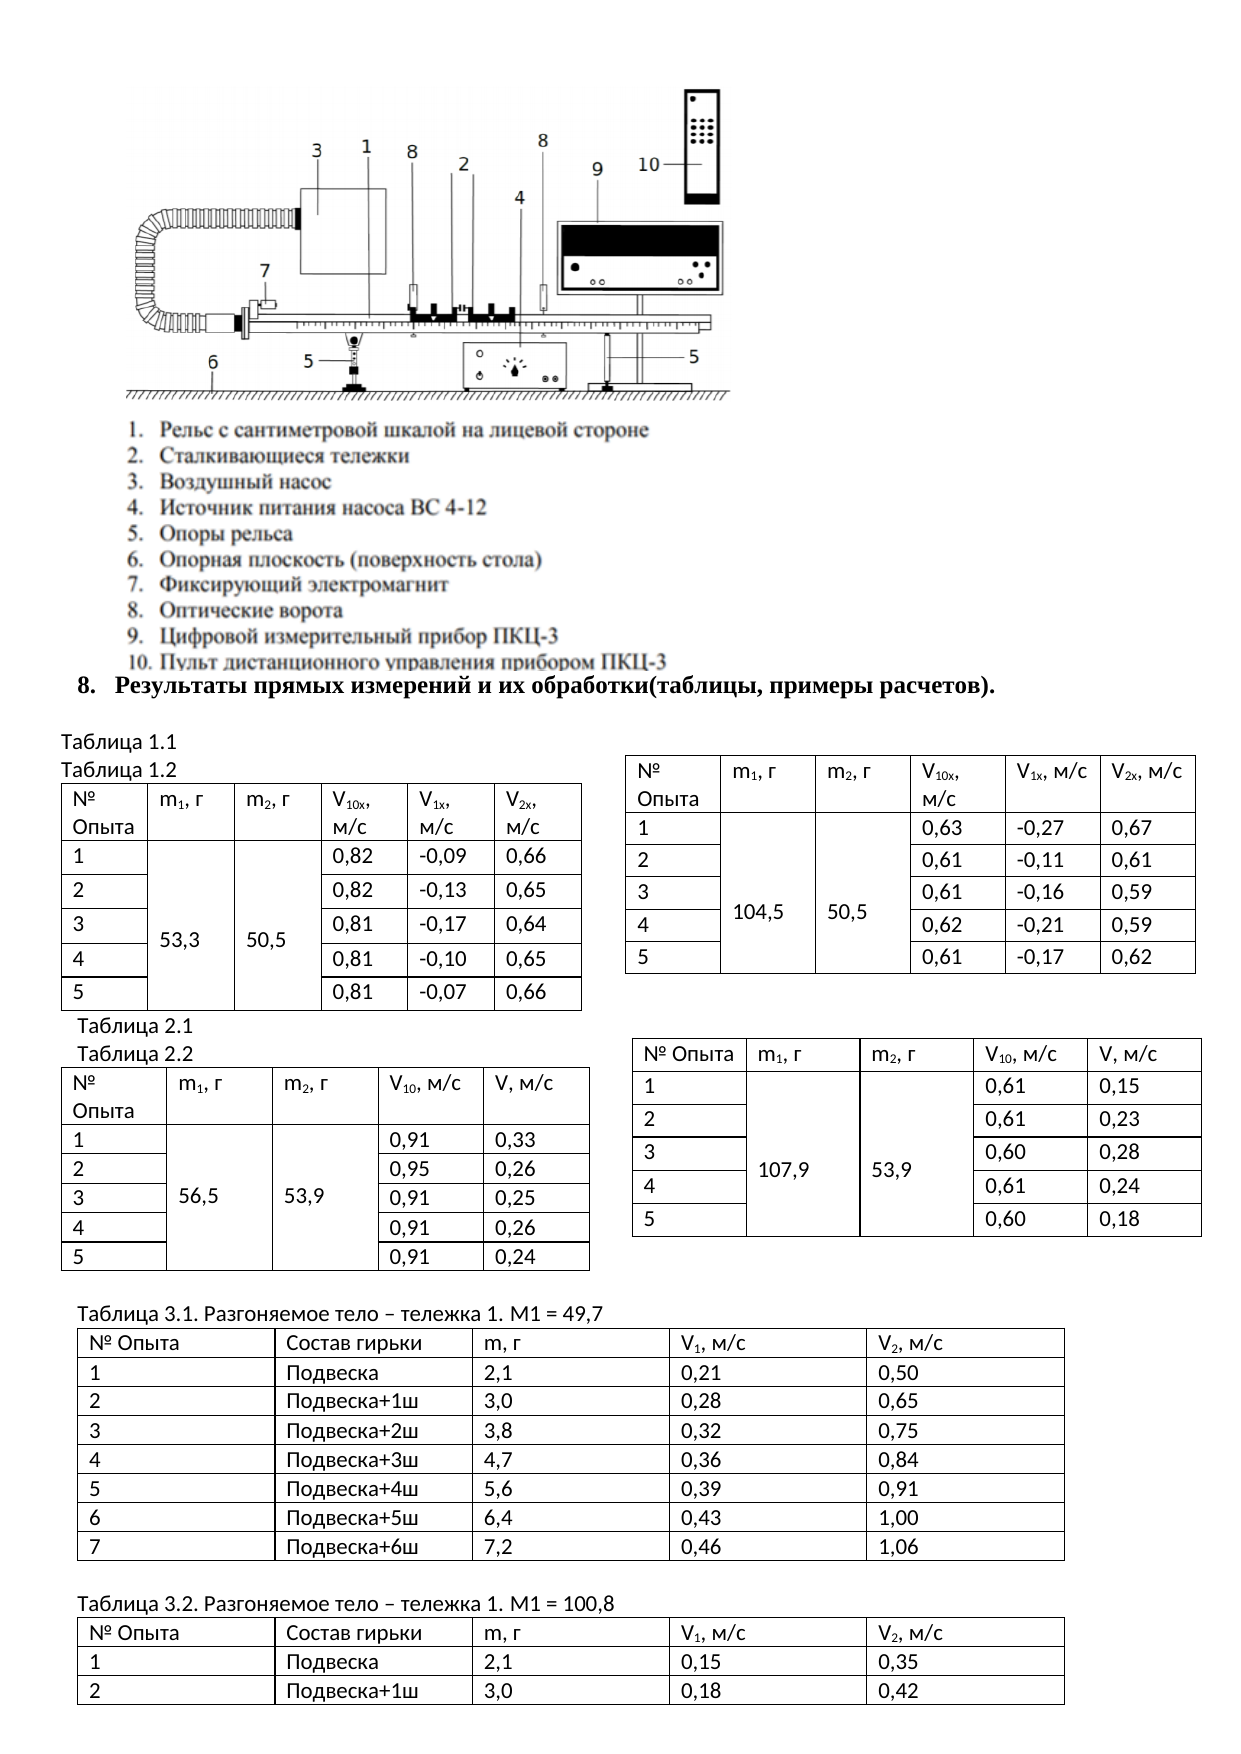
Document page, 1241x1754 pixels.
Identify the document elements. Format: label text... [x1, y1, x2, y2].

table_cell 0,62 [1101, 942, 1195, 973]
table_cell 1 [78, 1358, 274, 1386]
table_cell 2 [626, 845, 720, 876]
table_cell 0,15 [670, 1647, 866, 1675]
table_cell 5 [626, 942, 720, 973]
table_cell 0,61 [974, 1105, 1087, 1136]
table_cell 0,61 [911, 942, 1005, 973]
table_header V2, м/с [867, 1329, 1064, 1357]
table_cell 1 [62, 1125, 166, 1153]
table_cell Подвеска+1ш [276, 1387, 472, 1415]
table_cell Подвеска+1ш [276, 1676, 472, 1704]
table_cell 3,0 [473, 1387, 669, 1415]
table_header m1, г [148, 784, 234, 840]
table_header m2, г [816, 756, 910, 812]
table_cell 0,91 [379, 1213, 483, 1241]
table_cell 1 [62, 841, 147, 874]
table_cell 0,60 [974, 1204, 1087, 1236]
table_cell 4 [62, 1213, 166, 1241]
table_cell 5 [62, 1243, 166, 1270]
table_header V10x, м/с [911, 756, 1005, 812]
table_cell 0,32 [670, 1416, 866, 1444]
table_cell 3 [62, 909, 147, 943]
table_header m, г [473, 1329, 669, 1357]
table_header № Опыта [62, 1068, 166, 1124]
table_header № Опыта [62, 784, 147, 840]
table_cell 0,46 [670, 1532, 866, 1560]
table_cell 0,62 [911, 910, 1005, 941]
table_cell 0,61 [911, 845, 1005, 876]
table_cell 0,81 [322, 944, 407, 976]
table_cell 0,42 [867, 1676, 1064, 1704]
table_cell Подвеска [276, 1647, 472, 1675]
table_cell -0,17 [408, 909, 494, 943]
table_cell 2,1 [473, 1358, 669, 1386]
table_cell Подвеска+2ш [276, 1416, 472, 1444]
table_header m1, г [747, 1039, 859, 1071]
table_cell 0,26 [484, 1154, 589, 1182]
table_cell 0,15 [1088, 1072, 1201, 1103]
table_cell -0,10 [408, 944, 494, 976]
table_cell -0,07 [408, 978, 494, 1010]
table_header V2, м/с [867, 1618, 1064, 1646]
table_cell -0,16 [1006, 877, 1100, 909]
table_cell 0,24 [484, 1243, 589, 1270]
table_cell 0,91 [379, 1243, 483, 1270]
table_cell Подвеска+4ш [276, 1474, 472, 1502]
text Таблица 3.1. Разгоняемое тело – тележка 1. M1 = 49,7 [77, 1299, 1065, 1327]
table_cell 4,7 [473, 1445, 669, 1473]
table_cell 0,65 [495, 944, 581, 976]
table_cell -0,21 [1006, 910, 1100, 941]
table_cell 2,1 [473, 1647, 669, 1675]
table_header № Опыта [626, 756, 720, 812]
table_cell 0,81 [322, 978, 407, 1010]
table_cell 0,75 [867, 1416, 1064, 1444]
table_cell 0,84 [867, 1445, 1064, 1473]
text Таблица 2.1 Таблица 2.2 [77, 1011, 1065, 1067]
table_cell 0,61 [974, 1072, 1087, 1103]
text Таблица 1.1 Таблица 1.2 [61, 727, 1065, 783]
table_cell 0,25 [484, 1184, 589, 1212]
table_cell 5 [78, 1474, 274, 1502]
table_cell -0,13 [408, 875, 494, 908]
table_header № Опыта [78, 1329, 274, 1357]
table_cell 2 [62, 1154, 166, 1182]
table_cell 0,60 [974, 1138, 1087, 1170]
table_cell 53,3 [148, 841, 234, 1010]
table_cell 0,95 [379, 1154, 483, 1182]
table_cell 0,28 [670, 1387, 866, 1415]
table_header m1, г [167, 1068, 272, 1124]
table_cell 0,66 [495, 841, 581, 874]
table_cell 0,91 [379, 1184, 483, 1212]
table_cell 0,91 [379, 1125, 483, 1153]
table_cell 104,5 [721, 813, 815, 973]
table_cell 1 [78, 1647, 274, 1675]
table_cell 0,59 [1101, 877, 1195, 909]
table_cell 0,28 [1088, 1138, 1201, 1170]
table_cell 7,2 [473, 1532, 669, 1560]
table_cell 4 [633, 1171, 746, 1203]
table_cell 0,35 [867, 1647, 1064, 1675]
table_cell 0,65 [867, 1387, 1064, 1415]
table_cell 5 [633, 1204, 746, 1236]
table_cell 0,91 [867, 1474, 1064, 1502]
table_cell 2 [78, 1676, 274, 1704]
table_header V2x, м/c [495, 784, 581, 840]
table_cell 2 [633, 1105, 746, 1136]
table_header № Опыта [78, 1618, 274, 1646]
table_cell 0,50 [867, 1358, 1064, 1386]
table_cell 0,63 [911, 813, 1005, 844]
table_cell 0,18 [670, 1676, 866, 1704]
list Результаты прямых измерений и их обработки(таблицы, примеры расчетов). [77, 671, 1065, 699]
table_cell Подвеска [276, 1358, 472, 1386]
table_cell 0,66 [495, 978, 581, 1010]
table_cell 1 [633, 1072, 746, 1103]
table_header V1x, м/с [1006, 756, 1100, 812]
table_cell 0,81 [322, 909, 407, 943]
table_cell 107,9 [747, 1072, 859, 1236]
table_cell 2 [62, 875, 147, 908]
table_header V, м/с [1088, 1039, 1201, 1071]
table_cell 0,26 [484, 1213, 589, 1241]
table_cell Подвеска+6ш [276, 1532, 472, 1560]
table_header m2, г [273, 1068, 378, 1124]
table_cell 50,5 [816, 813, 910, 973]
table_cell 4 [62, 944, 147, 976]
table_header m, г [473, 1618, 669, 1646]
table_cell 0,33 [484, 1125, 589, 1153]
table_header V2x, м/с [1101, 756, 1195, 812]
table_cell 1 [626, 813, 720, 844]
table_cell 3 [78, 1416, 274, 1444]
table_cell 3 [62, 1184, 166, 1212]
table_cell 0,21 [670, 1358, 866, 1386]
table_cell 50,5 [235, 841, 321, 1010]
table_cell -0,17 [1006, 942, 1100, 973]
table_cell Подвеска+3ш [276, 1445, 472, 1473]
table_cell -0,27 [1006, 813, 1100, 844]
table_header V1x, м/c [408, 784, 494, 840]
table_cell 3 [633, 1138, 746, 1170]
table_cell Подвеска+5ш [276, 1503, 472, 1531]
table_cell 0,43 [670, 1503, 866, 1531]
table_cell 0,64 [495, 909, 581, 943]
table_cell 6,4 [473, 1503, 669, 1531]
table_header m1, г [721, 756, 815, 812]
table_cell 0,61 [974, 1171, 1087, 1203]
table_cell 0,61 [1101, 845, 1195, 876]
table_header m2, г [861, 1039, 973, 1071]
table_header V10, м/с [379, 1068, 483, 1124]
table_header V, м/с [484, 1068, 589, 1124]
table_cell 0,82 [322, 875, 407, 908]
table_cell 3,8 [473, 1416, 669, 1444]
text Таблица 3.2. Разгоняемое тело – тележка 1. M1 = 100,8 [77, 1589, 1065, 1617]
table_cell 5 [62, 978, 147, 1010]
table_cell 1,06 [867, 1532, 1064, 1560]
table_cell 0,24 [1088, 1171, 1201, 1203]
table_cell 53,9 [861, 1072, 973, 1236]
table_cell 0,23 [1088, 1105, 1201, 1136]
table_cell 4 [78, 1445, 274, 1473]
table_cell 2 [78, 1387, 274, 1415]
table_header V10, м/с [974, 1039, 1087, 1071]
table_cell 0,67 [1101, 813, 1195, 844]
table_header V10x, м/c [322, 784, 407, 840]
table_cell 5,6 [473, 1474, 669, 1502]
picture [77, 83, 890, 671]
table_cell 3,0 [473, 1676, 669, 1704]
table_cell 53,9 [273, 1125, 378, 1270]
table_header Состав гирьки [276, 1329, 472, 1357]
table_header Состав гирьки [276, 1618, 472, 1646]
table_cell 6 [78, 1503, 274, 1531]
table_cell 4 [626, 910, 720, 941]
table_cell -0,11 [1006, 845, 1100, 876]
table_cell 7 [78, 1532, 274, 1560]
table_header № Опыта [633, 1039, 746, 1071]
table_header V1, м/с [670, 1618, 866, 1646]
table_cell 0,59 [1101, 910, 1195, 941]
table_cell -0,09 [408, 841, 494, 874]
table_header m2, г [235, 784, 321, 840]
table_cell 1,00 [867, 1503, 1064, 1531]
table_cell 0,61 [911, 877, 1005, 909]
table_cell 0,39 [670, 1474, 866, 1502]
table_cell 0,18 [1088, 1204, 1201, 1236]
table_cell 0,65 [495, 875, 581, 908]
table_cell 0,82 [322, 841, 407, 874]
table_cell 0,36 [670, 1445, 866, 1473]
table_cell 56,5 [167, 1125, 272, 1270]
table_header V1, м/с [670, 1329, 866, 1357]
table_cell 3 [626, 877, 720, 909]
